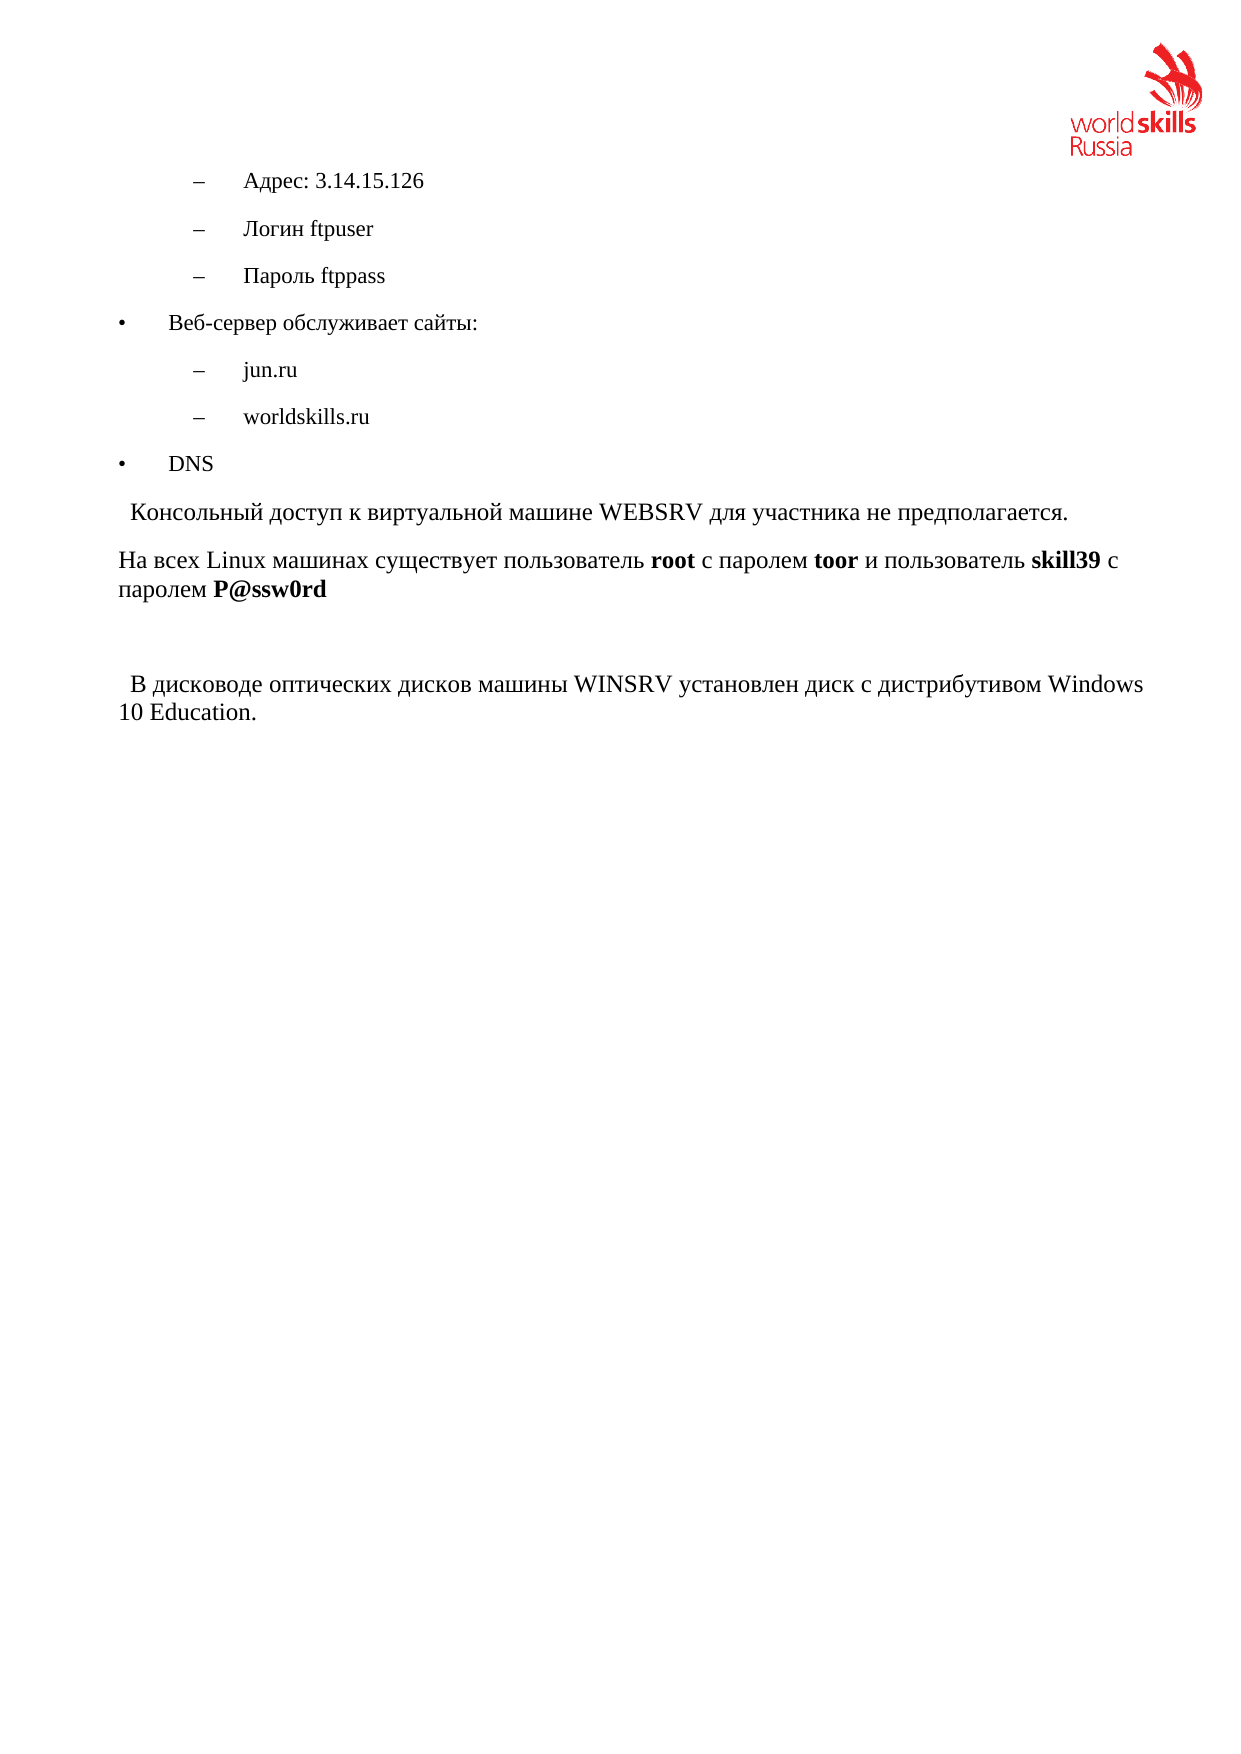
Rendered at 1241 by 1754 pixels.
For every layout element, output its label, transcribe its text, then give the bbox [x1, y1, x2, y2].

subtitle Консольный доступ к виртуальной машине WEBSRV для участника не предполагается. [118, 497, 1198, 526]
list Пароль ftppass [193, 262, 1198, 288]
list Логин ftpuser [193, 215, 1198, 241]
list worldskills.ru [193, 403, 1198, 430]
picture [1070, 42, 1203, 156]
list jun.ru [193, 356, 1198, 382]
list Веб-сервер обслуживает сайты: [118, 309, 1198, 335]
list DNS [118, 450, 1198, 477]
text – Адрес: 3.14.15.126 [193, 167, 1198, 194]
text На всех Linux машинах существует пользователь root с паролем toor и пользователь skill39 с паролем P@ssw0rd [118, 545, 1120, 602]
subtitle В дисководе оптических дисков машины WINSRV установлен диск с дистрибутивом Windows 10 Education. [118, 669, 1165, 726]
